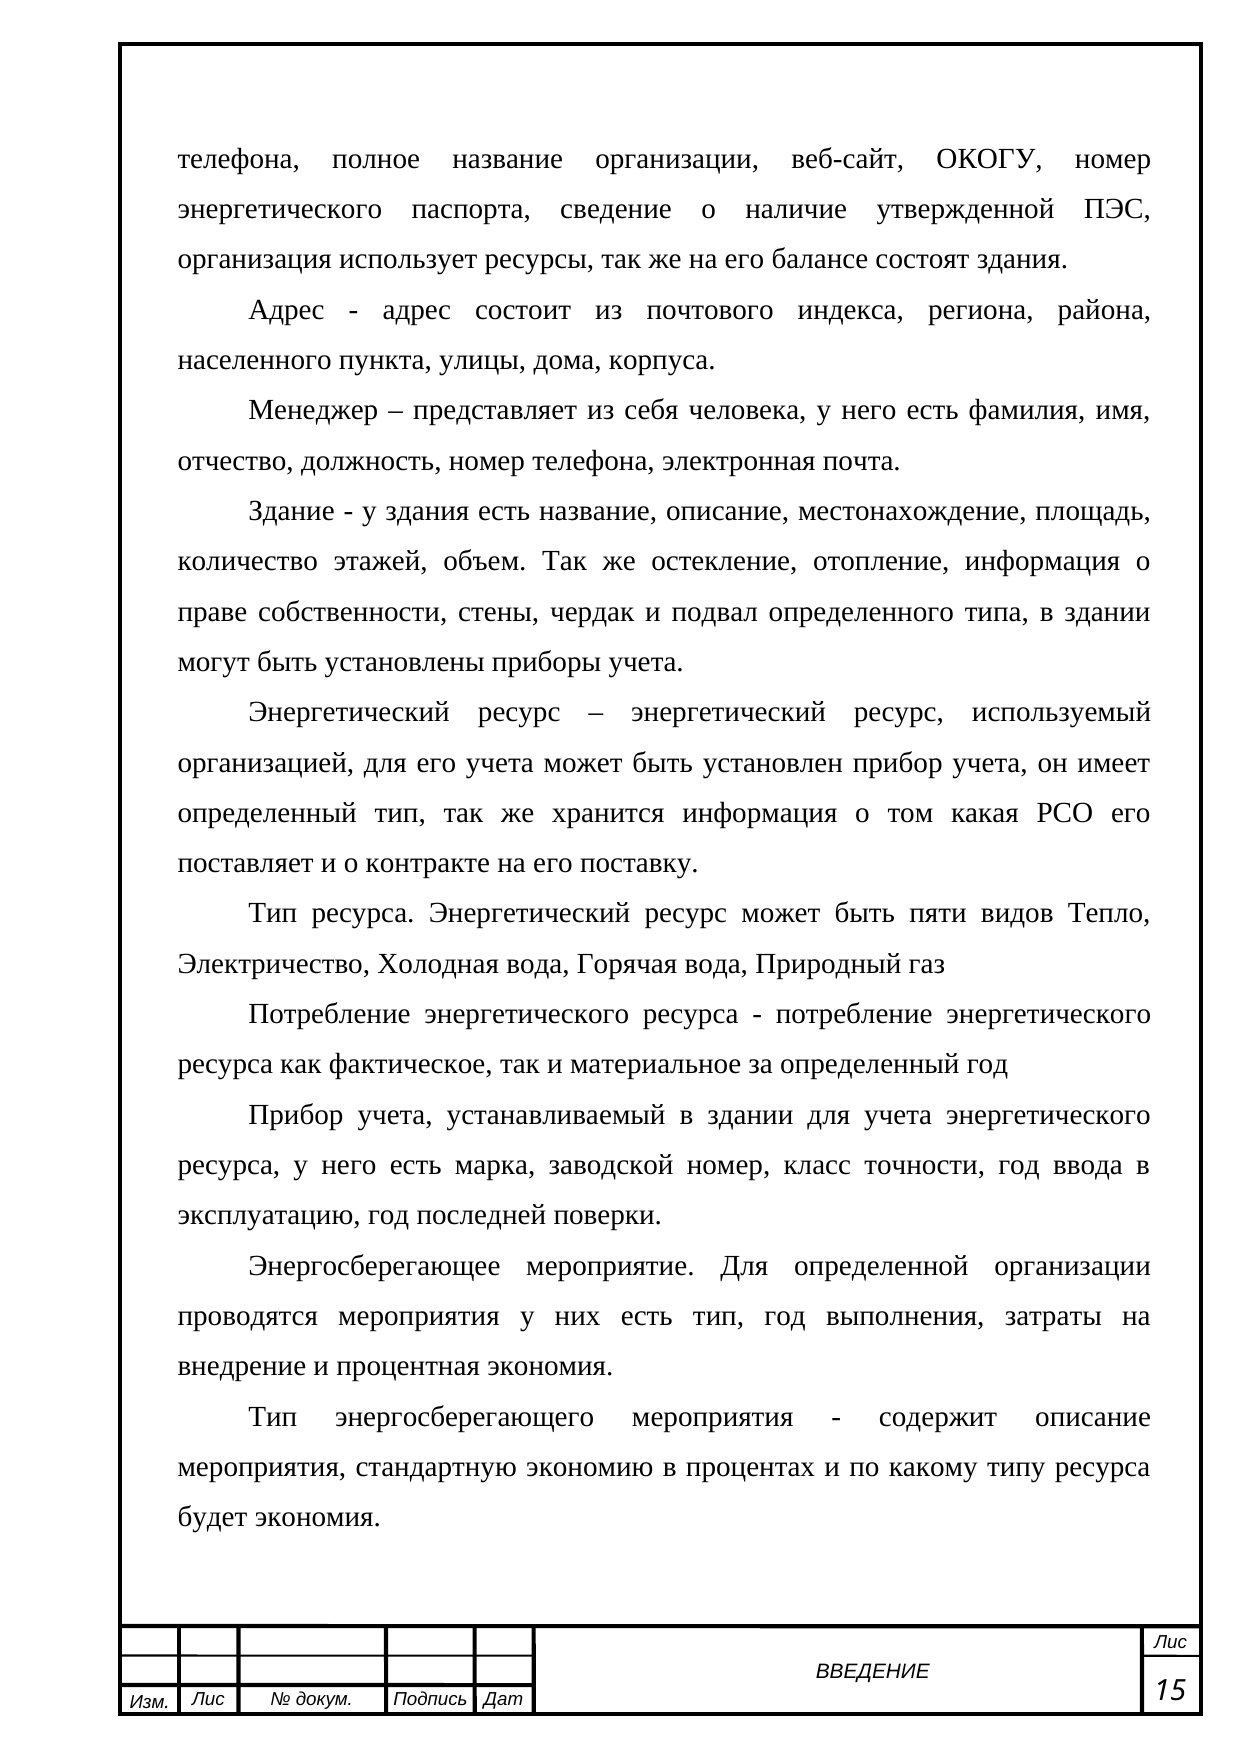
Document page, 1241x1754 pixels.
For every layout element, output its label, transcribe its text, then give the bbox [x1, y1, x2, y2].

text Энергосберегающее мероприятие. Для определенной организации проводятся мероприятия у них есть тип, год выполнения, затраты на внедрение и процентная экономия. [177, 1248, 1152, 1382]
text Здание - у здания есть название, описание, местонахождение, площадь, количество этажей, объем. Так же остекление, отопление, информация о праве собственности, стены, чердак и подвал определенного типа, в здании могут быть установлены приборы учета. [177, 493, 1152, 678]
text Потребление энергетического ресурса - потребление энергетического ресурса как фактическое, так и материальное за определенный год [177, 996, 1152, 1080]
text Прибор учета, устанавливаемый в здании для учета энергетического ресурса, у него есть марка, заводской номер, класс точности, год ввода в эксплуатацию, год последней поверки. [177, 1097, 1152, 1231]
text Адрес - адрес состоит из почтового индекса, региона, района, населенного пункта, улицы, дома, корпуса. [177, 292, 1152, 376]
text Тип ресурса. Энергетический ресурс может быть пяти видов Тепло, Электричество, Холодная вода, Горячая вода, Природный газ [177, 896, 1152, 979]
text Тип энергосберегающего мероприятия - содержит описание мероприятия, стандартную экономию в процентах и по какому типу ресурса будет экономия. [177, 1399, 1152, 1533]
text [177, 141, 1152, 275]
text Энергетический ресурс – энергетический ресурс, используемый организацией, для его учета может быть установлен прибор учета, он имеет определенный тип, так же хранится информация о том какая РСО его поставляет и о контракте на его поставку. [177, 694, 1152, 879]
text Менеджер – представляет из себя человека, у него есть фамилия, имя, отчество, должность, номер телефона, электронная почта. [177, 392, 1152, 476]
